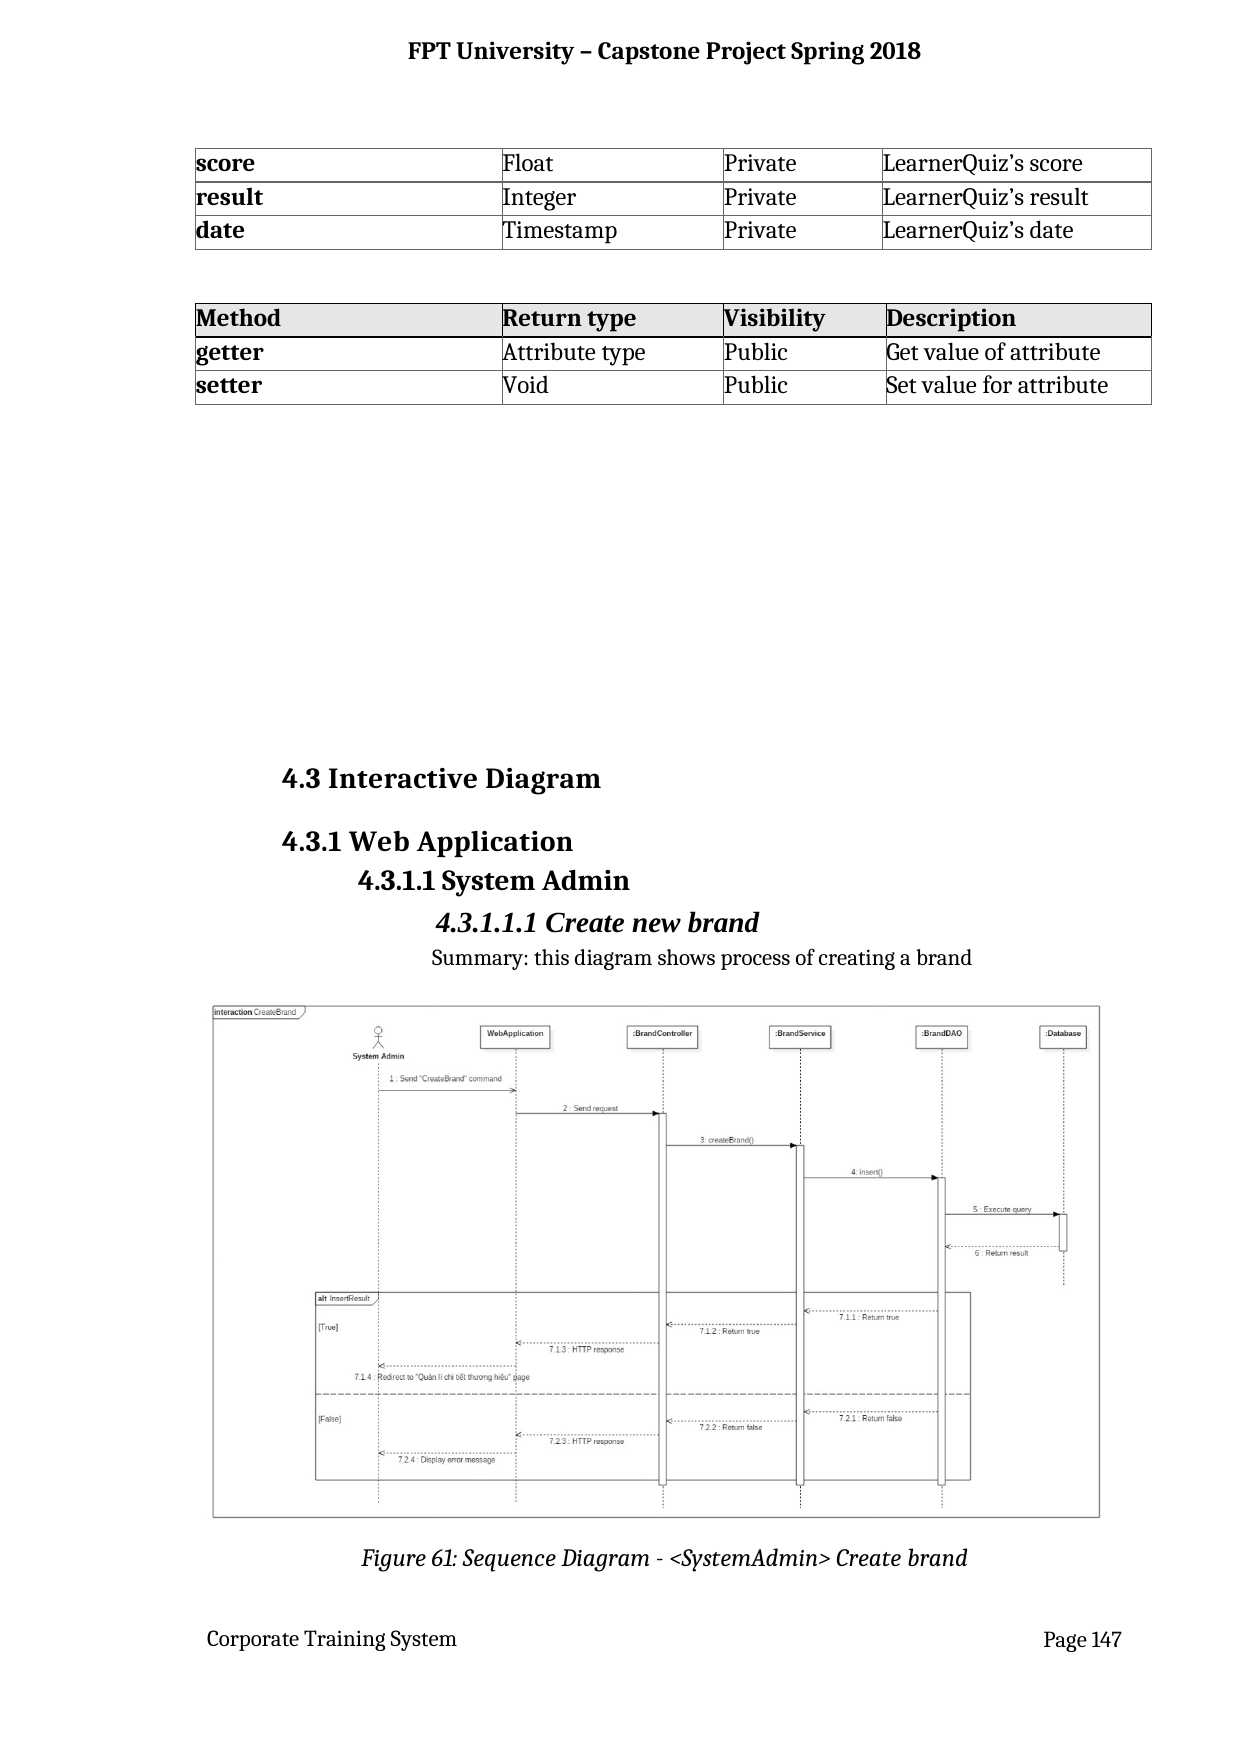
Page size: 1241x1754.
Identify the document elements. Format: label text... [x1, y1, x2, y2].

picture [207, 1000, 1122, 1540]
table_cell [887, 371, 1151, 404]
table_cell result [196, 183, 502, 215]
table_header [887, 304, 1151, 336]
table_header Method [196, 304, 502, 336]
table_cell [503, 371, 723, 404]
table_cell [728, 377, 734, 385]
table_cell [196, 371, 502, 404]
text Summary: this diagram shows process of creating a brand [432, 945, 1122, 972]
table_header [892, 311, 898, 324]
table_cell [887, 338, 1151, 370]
text 4.3.1 Web Application [282, 825, 1122, 859]
table_cell Private [724, 149, 882, 181]
table_cell Private [724, 216, 882, 249]
table_cell date [196, 216, 502, 249]
text Figure 61: Sequence Diagram - <SystemAdmin> Create brand [207, 1540, 1122, 1572]
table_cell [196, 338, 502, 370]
table_cell LearnerQuiz’s score [883, 149, 1151, 181]
subtitle 4.3.1.1 System Admin [357, 864, 1124, 897]
table_cell score [196, 149, 502, 181]
table_cell LearnerQuiz’s result [883, 183, 1151, 215]
subtitle 4.3.1.1.1 Create new brand [436, 906, 1124, 939]
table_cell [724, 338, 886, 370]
table_cell Timestamp [503, 216, 723, 249]
table_cell LearnerQuiz’s date [883, 216, 1151, 249]
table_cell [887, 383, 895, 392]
table_cell Private [724, 183, 882, 215]
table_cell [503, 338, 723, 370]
text 4.3 Interactive Diagram [282, 762, 1122, 795]
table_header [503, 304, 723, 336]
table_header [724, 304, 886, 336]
table_cell Float [503, 149, 723, 181]
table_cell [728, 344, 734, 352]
table_cell Integer [503, 183, 723, 215]
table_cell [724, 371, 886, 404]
